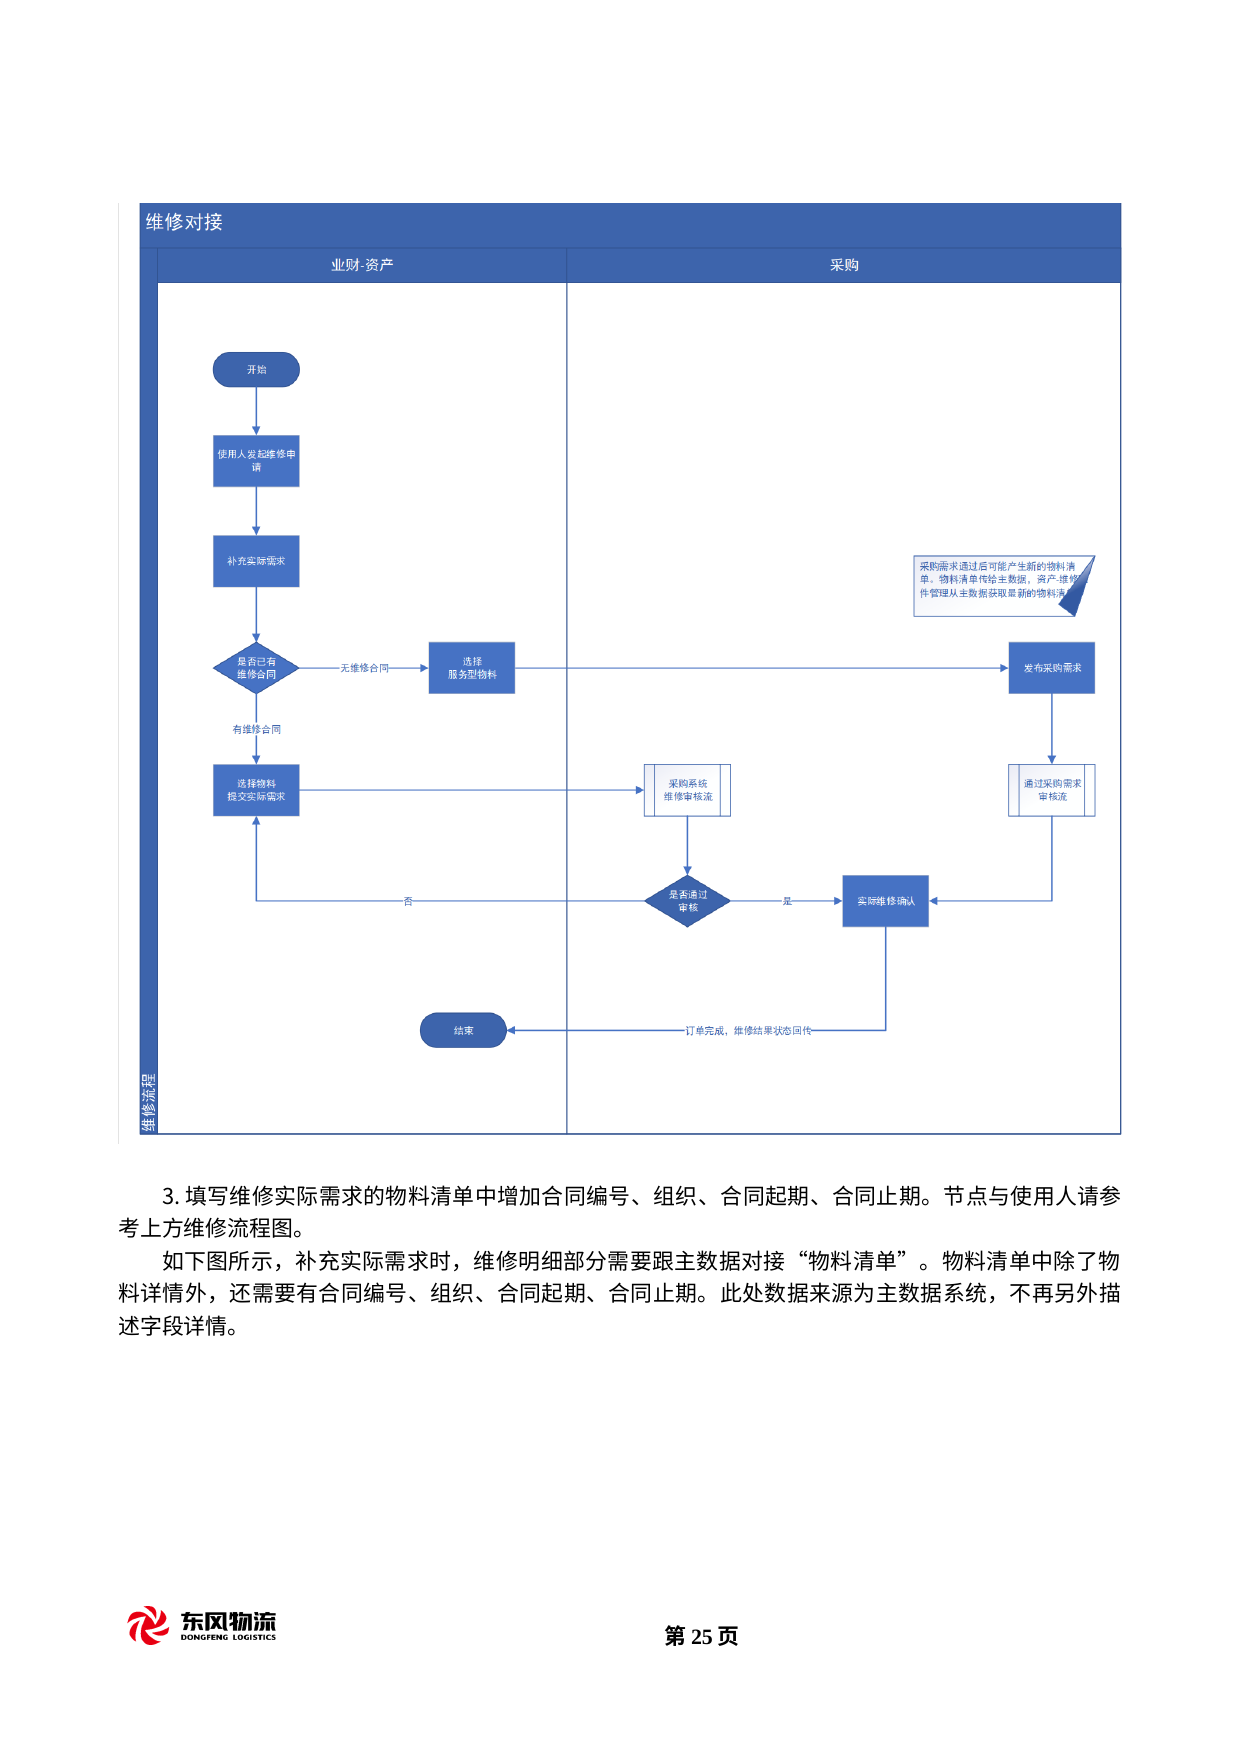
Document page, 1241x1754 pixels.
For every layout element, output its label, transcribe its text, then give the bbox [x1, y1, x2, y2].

picture [127, 1606, 276, 1645]
list 填写维修实际需求的物料清单中增加合同编号、组织、合同起期、合同止期。节点与使用人请参考上方维修流程图。 [118, 1178, 1122, 1243]
picture [118, 203, 1142, 1144]
text 如下图所示，补充实际需求时，维修明细部分需要跟主数据对接“物料清单”。物料清单中除了物料详情外，还需要有合同编号、组织、合同起期、合同止期。此处数据来源为主数据系统，不再另外描述字段详情。 [118, 1243, 1122, 1341]
